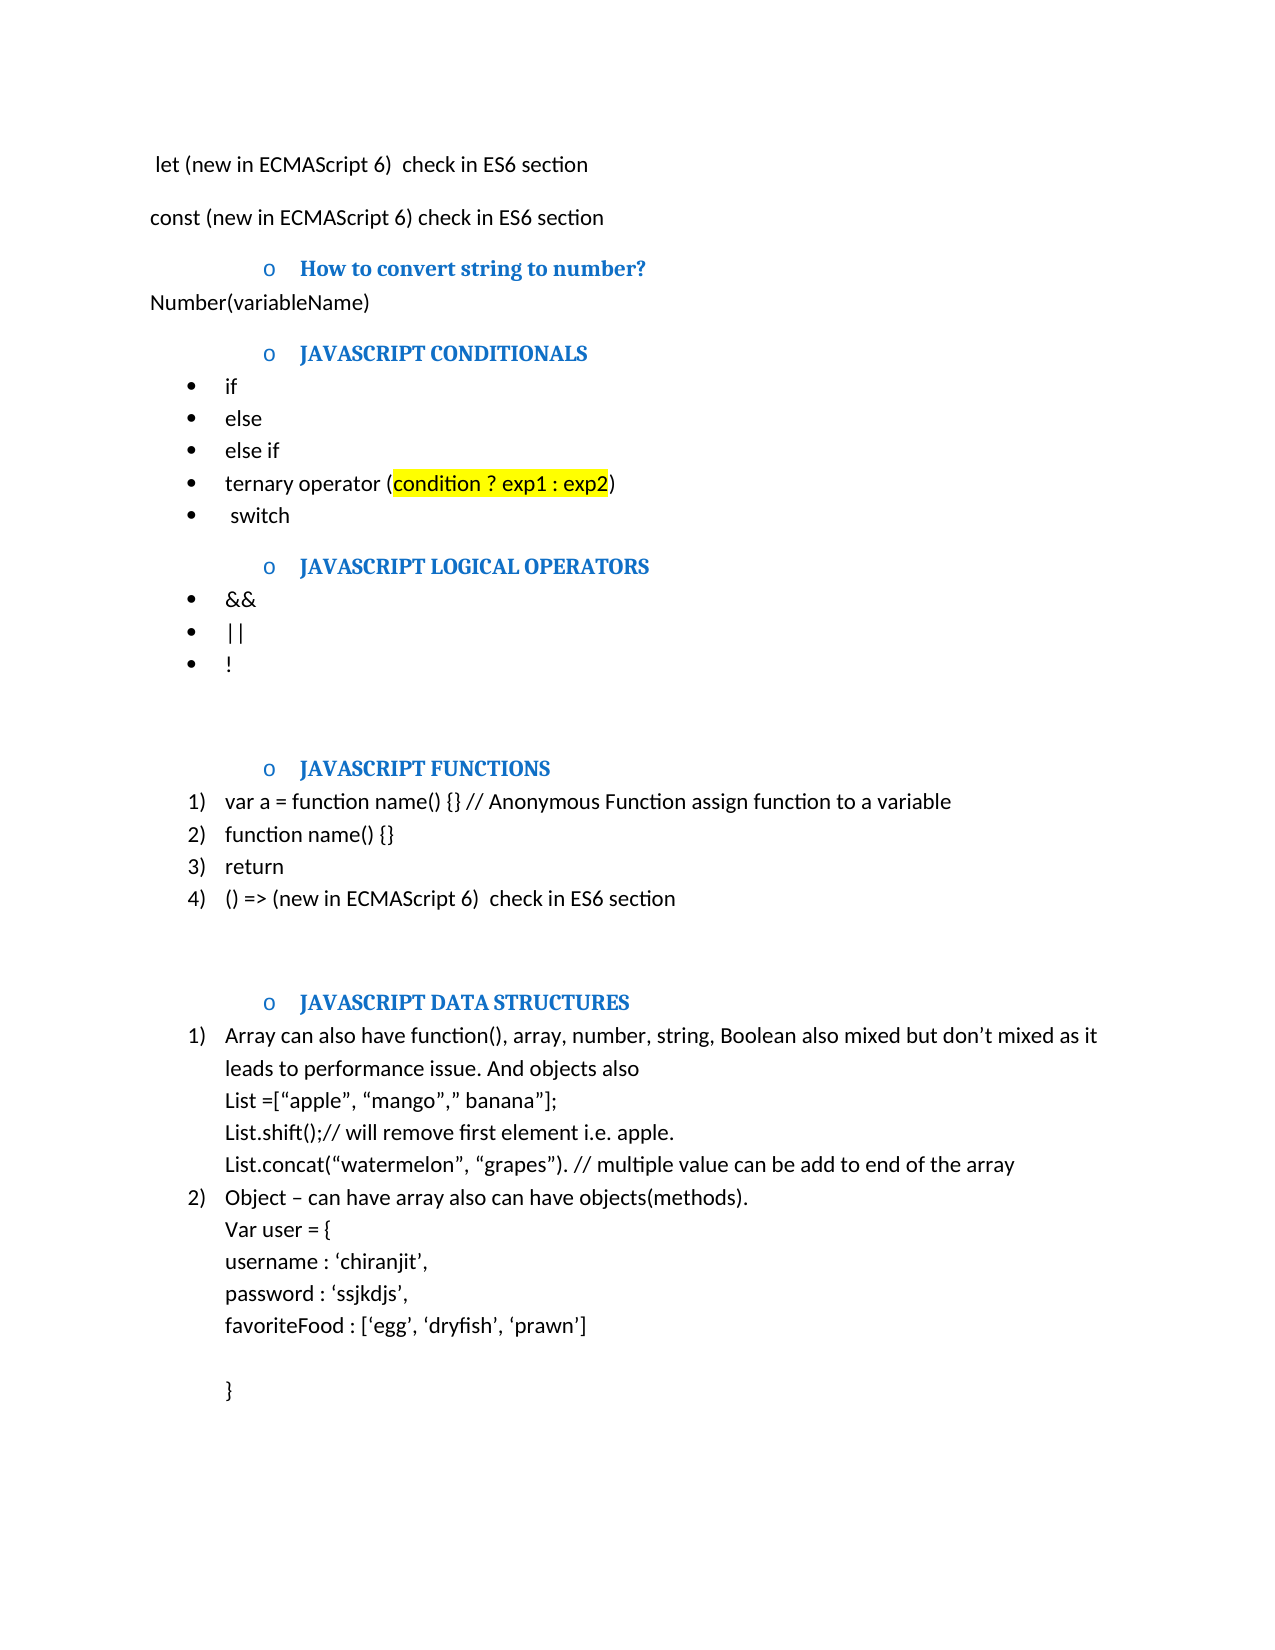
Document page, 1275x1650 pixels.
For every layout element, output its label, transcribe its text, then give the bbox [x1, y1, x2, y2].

subtitle JAVASCRIPT FUNCTIONS [262, 756, 1125, 783]
list var a = function name() {} // Anonymous Function assign function to a variable [187, 787, 1125, 816]
list Array can also have function(), array, number, string, Boolean also mixed but don’t mixed as it leads to performance issue. And objects also [187, 1022, 1125, 1082]
list return [187, 852, 1125, 880]
list } [225, 1376, 1125, 1404]
text Number(variableName) [150, 288, 1125, 316]
list function name() {} [187, 820, 1125, 848]
subtitle How to convert string to number? [262, 256, 1125, 283]
subtitle JAVASCRIPT CONDITIONALS [262, 341, 1125, 368]
list ternary operator (condition ? exp1 : exp2) [187, 469, 393, 497]
text let (new in ECMAScript 6) check in ES6 section [150, 150, 1125, 178]
list password : ‘ssjkdjs’, [225, 1279, 1125, 1307]
list () => (new in ECMAScript 6) check in ES6 section [187, 884, 1125, 912]
subtitle JAVASCRIPT DATA STRUCTURES [262, 990, 1125, 1018]
list else if [187, 437, 1125, 464]
list username : ‘chiranjit’, [225, 1247, 1125, 1275]
list else [187, 404, 1125, 432]
list && [187, 586, 1125, 613]
list List.concat(“watermelon”, “grapes”). // multiple value can be add to end of the array [225, 1150, 1125, 1178]
list favoriteFood : [‘egg’, ‘dryfish’, ‘prawn’] [225, 1311, 1125, 1339]
list if [187, 372, 1125, 400]
subtitle JAVASCRIPT LOGICAL OPERATORS [262, 554, 1125, 581]
list List =[“apple”, “mango”,” banana”]; [225, 1086, 1125, 1114]
list List.shift();// will remove first element i.e. apple. [225, 1118, 1125, 1146]
list || [187, 618, 1125, 646]
list switch [187, 501, 1125, 529]
list ! [187, 650, 1125, 678]
text const (new in ECMAScript 6) check in ES6 section [150, 203, 1125, 231]
list Var user = { [225, 1215, 1125, 1243]
list ternary operator (condition ? exp1 : exp2) [608, 469, 1125, 497]
list Object – can have array also can have objects(methods). [187, 1183, 1125, 1211]
